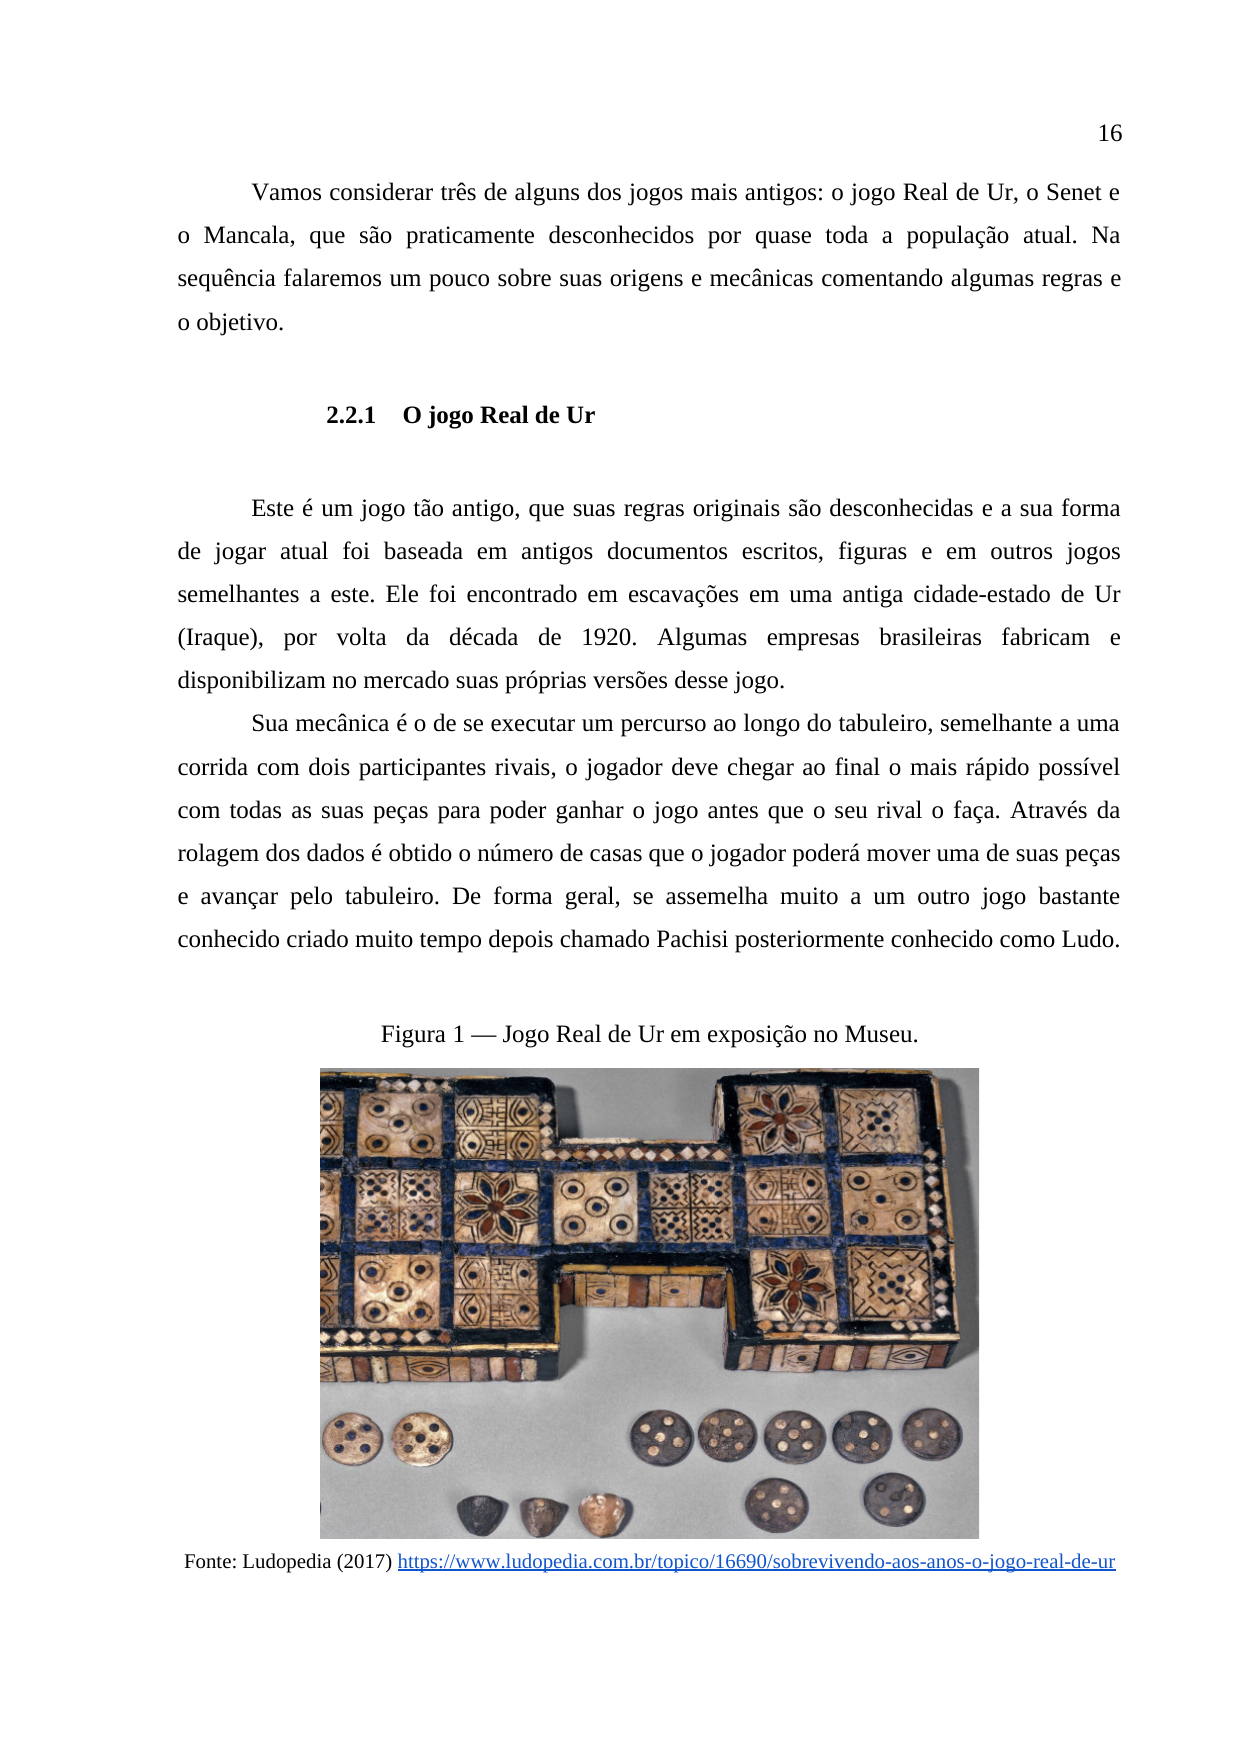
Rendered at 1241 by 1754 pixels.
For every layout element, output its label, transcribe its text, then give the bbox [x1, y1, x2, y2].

text Vamos considerar três de alguns dos jogos mais antigos: o jogo Real de Ur, o Senet e o Mancala, que são praticamente desconhecidos por quase toda a população atual. Na sequência falaremos um pouco sobre suas origens e mecânicas comentando algumas regras e o objetivo. [177, 177, 1122, 335]
text Sua mecânica é o de se executar um percurso ao longo do tabuleiro, semelhante a uma corrida com dois participantes rivais, o jogador deve chegar ao final o mais rápido possível com todas as suas peças para poder ganhar o jogo antes que o seu rival o faça. Através da rolagem dos dados é obtido o número de casas que o jogador poderá mover uma de suas peças e avançar pelo tabuleiro. De forma geral, se assemelha muito a um outro jogo bastante conhecido criado muito tempo depois chamado Pachisi posteriormente conhecido como Ludo. [177, 708, 1122, 953]
text Fonte: Ludopedia (2017) https://www.ludopedia.com.br/topico/16690/sobrevivendo-aos-anos-o-jogo-real-de-ur [177, 1548, 1122, 1573]
picture [320, 1068, 980, 1539]
text O jogo Real de Ur [252, 400, 1122, 428]
text Figura 1 ― Jogo Real de Ur em exposição no Museu. [177, 1019, 1122, 1048]
text Este é um jogo tão antigo, que suas regras originais são desconhecidas e a sua forma de jogar atual foi baseada em antigos documentos escritos, figuras e em outros jogos semelhantes a este. Ele foi encontrado em escavações em uma antiga cidade-estado de Ur (Iraque), por volta da década de 1920. Algumas empresas brasileiras fabricam e disponibilizam no mercado suas próprias versões desse jogo. [177, 493, 1122, 694]
